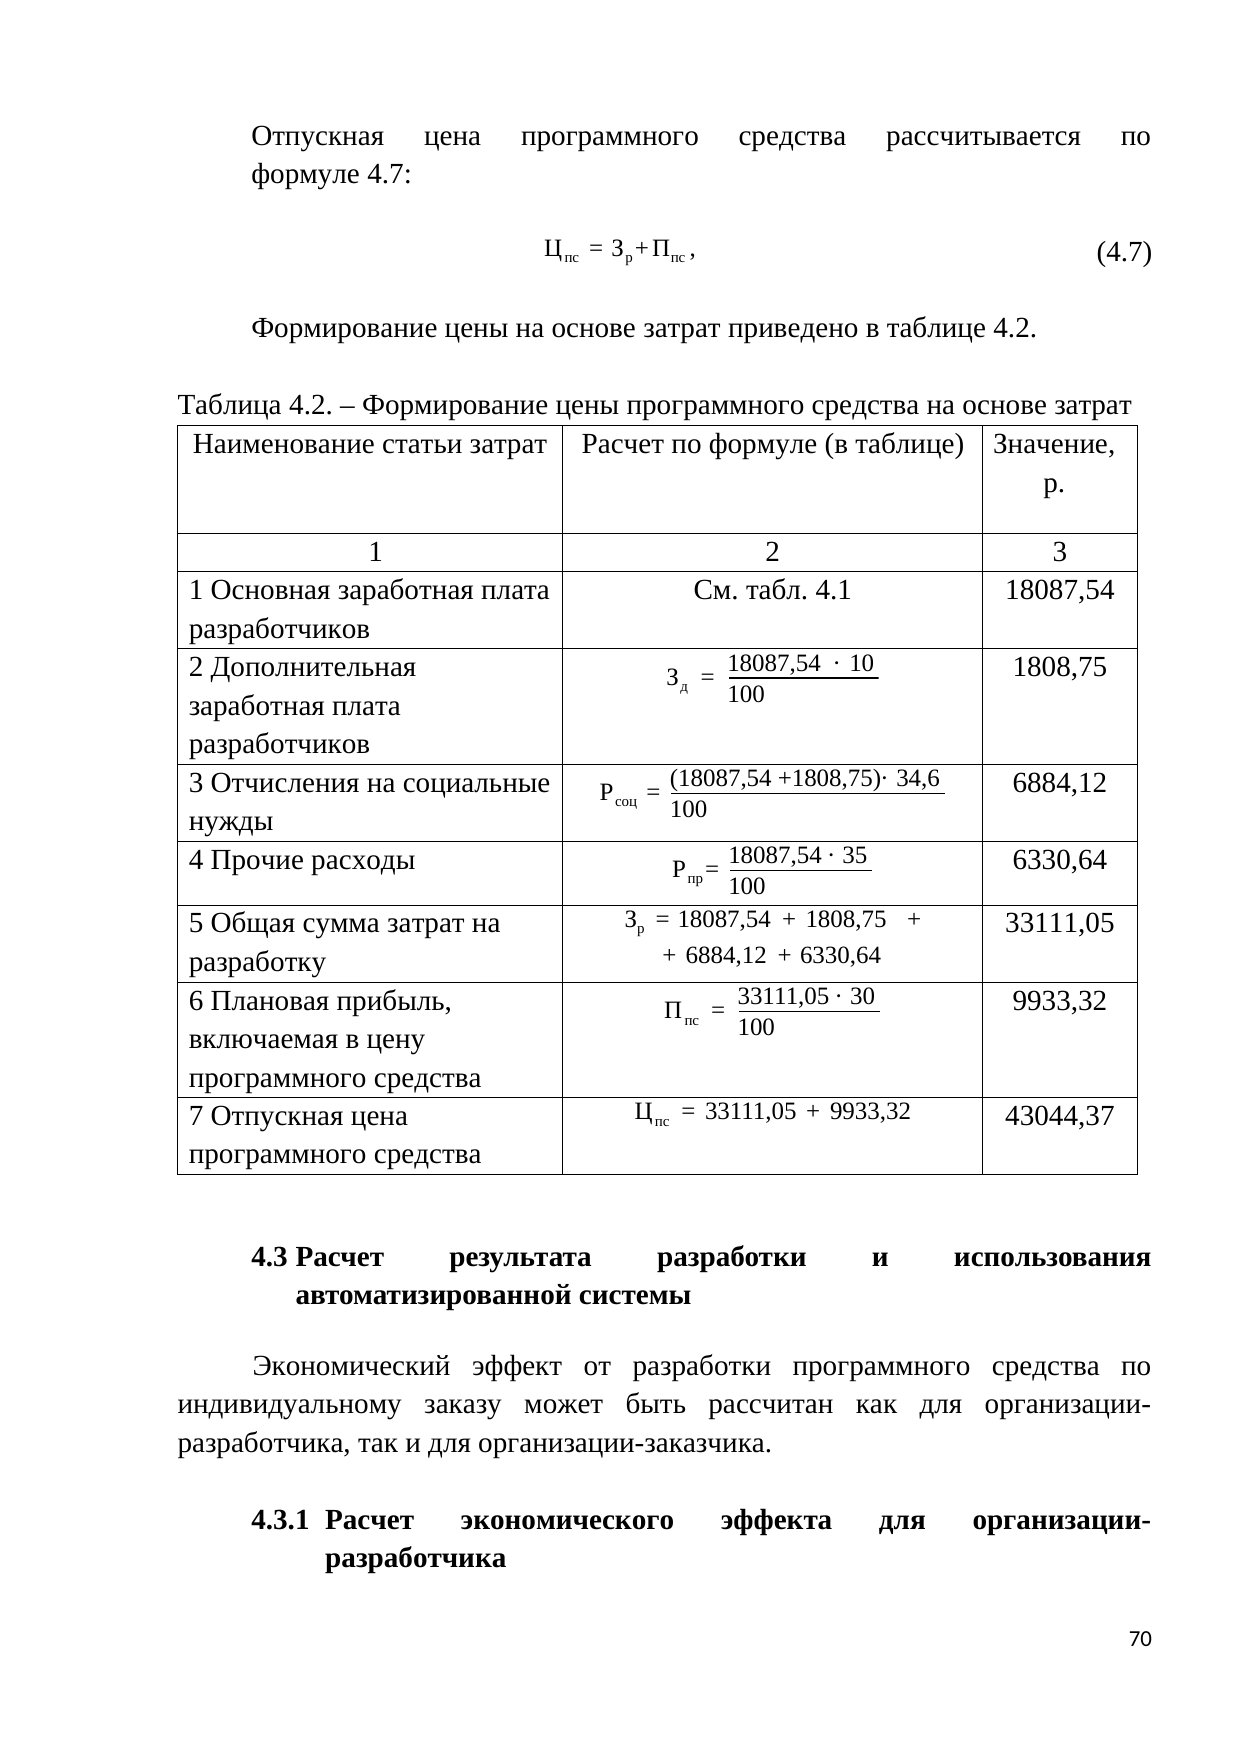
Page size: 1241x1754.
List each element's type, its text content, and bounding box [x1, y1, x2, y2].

table_cell 9933,32 [983, 983, 1137, 1097]
text Таблица 4.2. – Формирование цены программного средства на основе затрат [177, 387, 1152, 420]
list Отпускная цена программного средства рассчитывается по формуле 4.7: [251, 118, 1152, 190]
table_cell 1 Основная заработная плата разработчиков [178, 572, 562, 648]
table_cell 5 Общая сумма затрат на разработку [178, 906, 562, 982]
table_cell 18087,54 [983, 572, 1137, 648]
table_header Наименование статьи затрат [178, 426, 562, 533]
text Формирование цены на основе затрат приведено в таблице 4.2. [177, 310, 1152, 343]
table_cell [563, 1098, 982, 1174]
table_header (4.7) [1063, 234, 1151, 271]
table_header [177, 234, 1063, 271]
table_cell 7 Отпускная цена программного средства [178, 1098, 562, 1174]
table_header Расчет по формуле (в таблице) [563, 426, 982, 533]
list Экономический эффект от разработки программного средства по индивидуальному заказу может быть рассчитан как для организации-разработчика, так и для организации-заказчика. [177, 1348, 1152, 1458]
table_cell 1 [178, 534, 562, 571]
table_cell [563, 649, 982, 764]
table_cell 3 [983, 534, 1137, 571]
table_cell 1808,75 [983, 649, 1137, 764]
table_cell [563, 906, 982, 982]
table_cell 33111,05 [983, 906, 1137, 982]
table_cell 2 Дополнительная заработная плата разработчиков [178, 649, 562, 764]
table_cell 43044,37 [983, 1098, 1137, 1174]
table_cell [563, 765, 982, 841]
table_cell [563, 983, 982, 1097]
subtitle 4.3 Расчет результата разработки и использования автоматизированной системы [251, 1239, 1152, 1311]
table_cell 3 Отчисления на социальные нужды [178, 765, 562, 841]
table_cell 4 Прочие расходы [178, 842, 562, 904]
table_cell 6 Плановая прибыль, включаемая в цену программного средства [178, 983, 562, 1097]
table_cell См. табл. 4.1 [563, 572, 982, 648]
table_cell 6330,64 [983, 842, 1137, 904]
table_cell 2 [563, 534, 982, 571]
table_header Значение, р. [983, 426, 1137, 533]
table_cell [563, 842, 982, 904]
table_cell 6884,12 [983, 765, 1137, 841]
list Расчет экономического эффекта для организации-разработчика [251, 1502, 1152, 1574]
